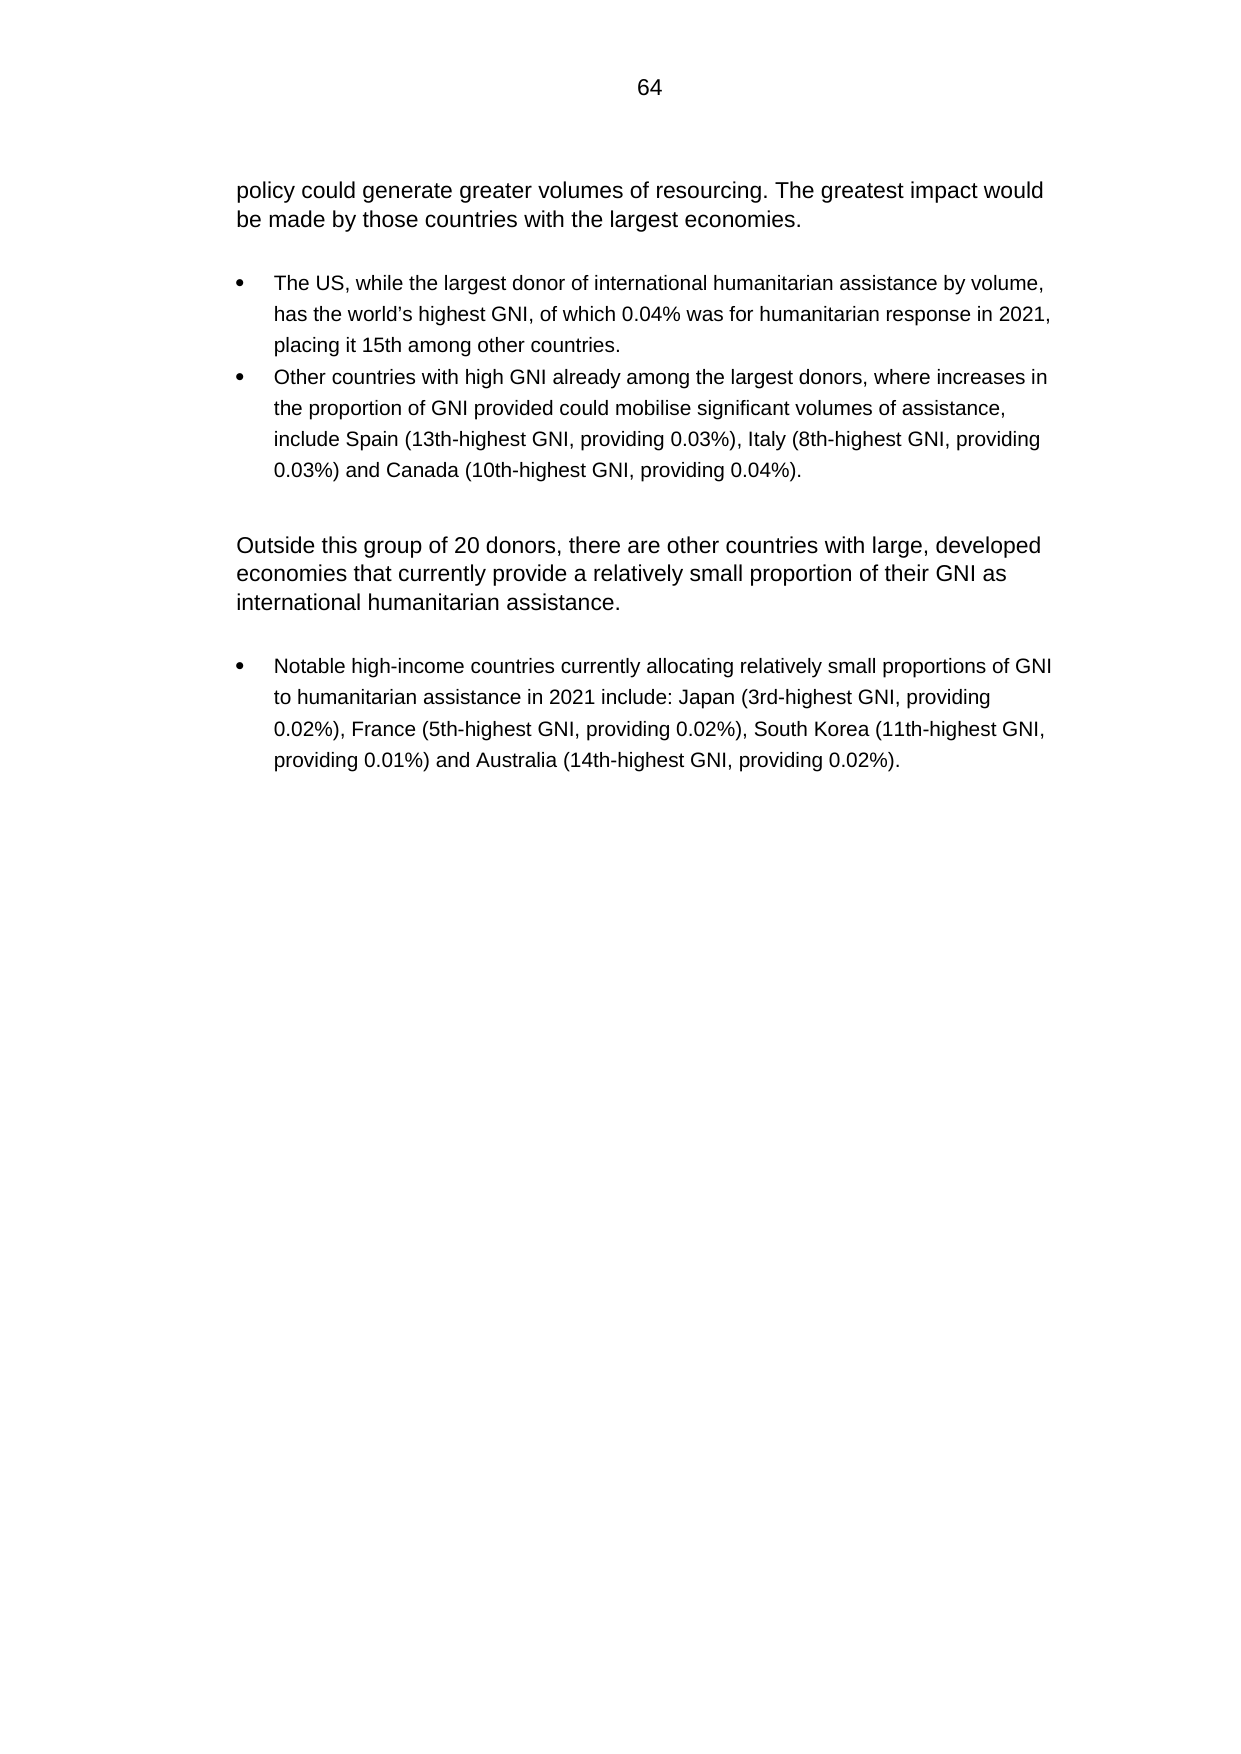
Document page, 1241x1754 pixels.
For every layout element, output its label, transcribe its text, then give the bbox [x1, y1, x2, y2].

list The US, while the largest donor of international humanitarian assistance by volume, has the world’s highest GNI, of which 0.04% was for humanitarian response in 2021, placing it 15th among other countries. [236, 265, 1063, 359]
list Other countries with high GNI already among the largest donors, where increases in the proportion of GNI provided could mobilise significant volumes of assistance, include Spain (13th-highest GNI, providing 0.03%), Italy (8th-highest GNI, providing 0.03%) and Canada (10th-highest GNI, providing 0.04%). [236, 359, 1063, 484]
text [236, 177, 1063, 232]
list Notable high-income countries currently allocating relatively small proportions of GNI to humanitarian assistance in 2021 include: Japan (3rd-highest GNI, providing 0.02%), France (5th-highest GNI, providing 0.02%), South Korea (11th-highest GNI, providing 0.01%) and Australia (14th-highest GNI, providing 0.02%). [236, 648, 1063, 773]
text Outside this group of 20 donors, there are other countries with large, developed economies that currently provide a relatively small proportion of their GNI as international humanitarian assistance. [236, 532, 1063, 615]
